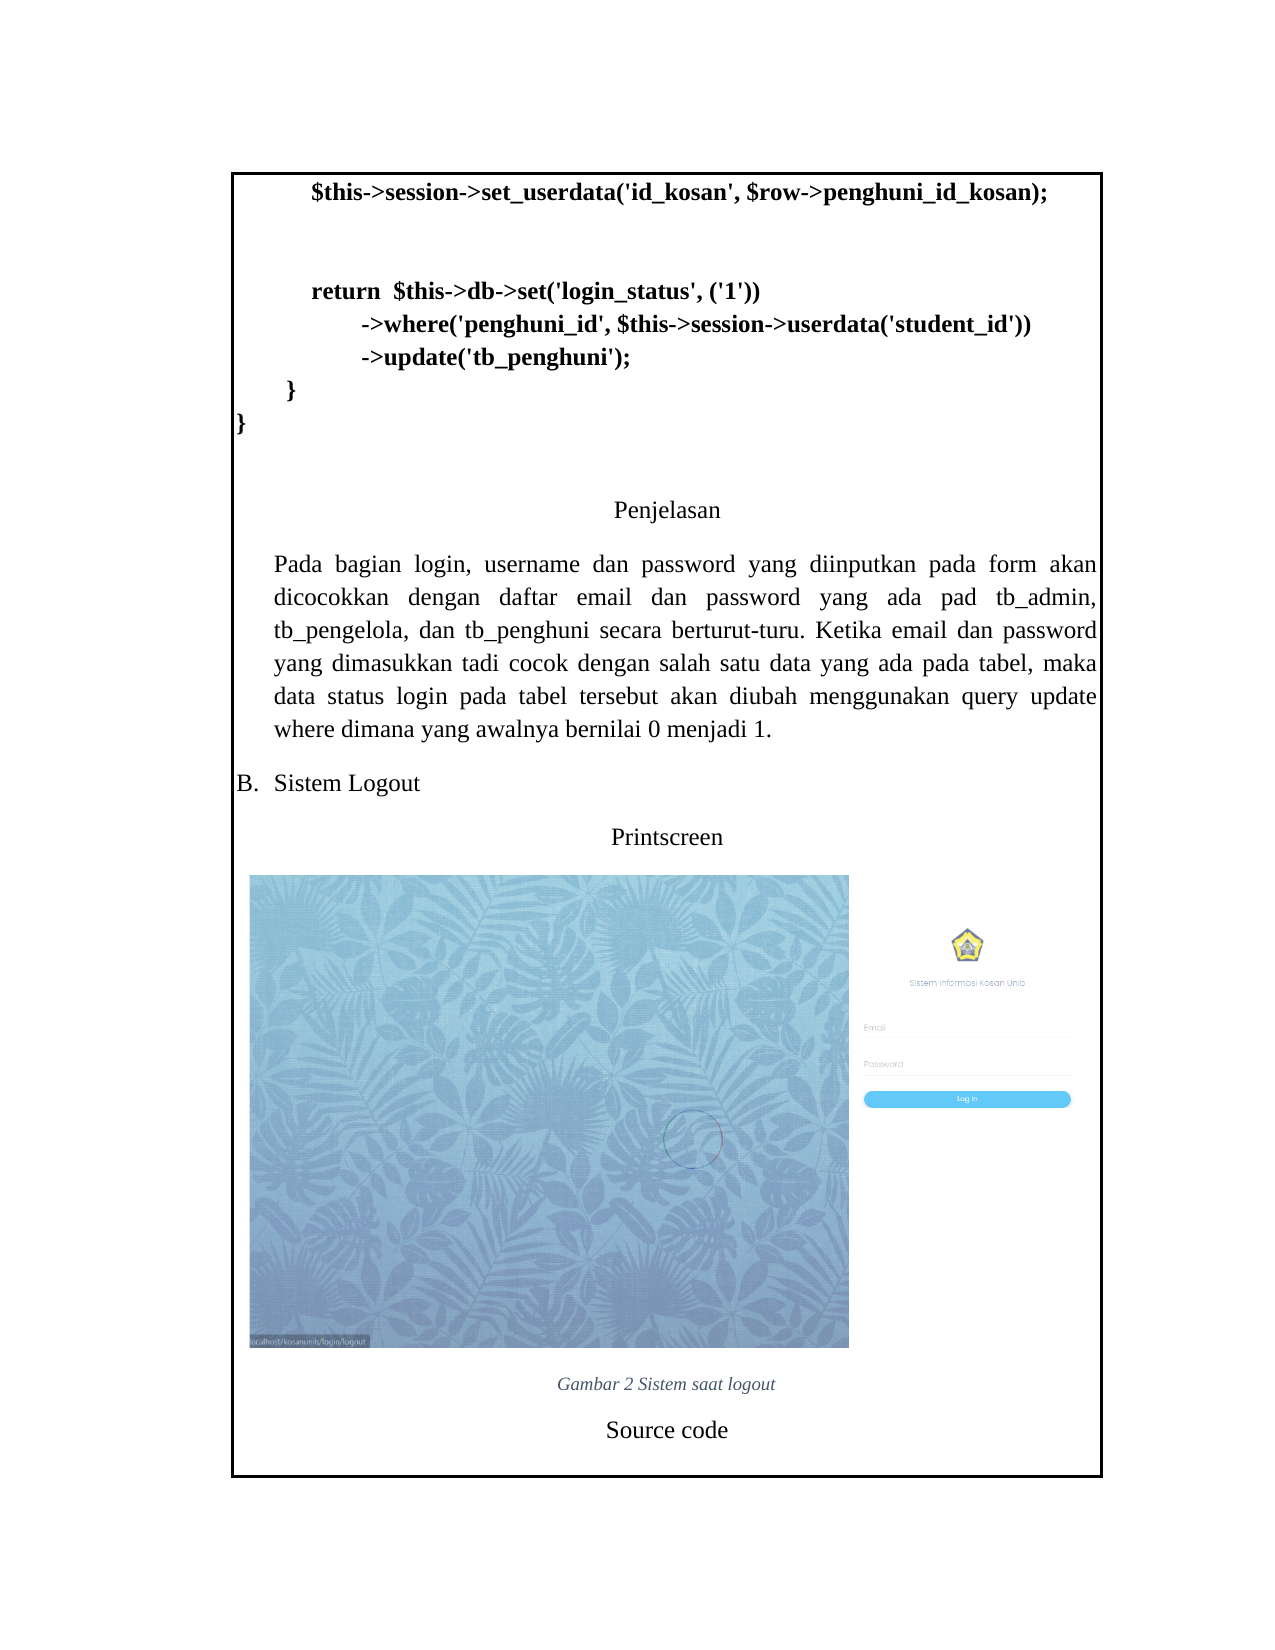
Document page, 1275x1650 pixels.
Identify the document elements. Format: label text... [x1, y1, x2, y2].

list Sistem Logout [236, 768, 1098, 797]
picture [249, 875, 1085, 1348]
text Gambar 2 Sistem saat logout [236, 1373, 1098, 1394]
text Source code [236, 1415, 1098, 1444]
text } [236, 408, 1098, 437]
text $this->session->set_userdata('id_kosan', $row->penghuni_id_kosan); [236, 177, 1098, 206]
text } [236, 375, 1098, 404]
text Pada bagian login, username dan password yang diinputkan pada form akan dicocokkan dengan daftar email dan password yang ada pad tb_admin, tb_pengelola, dan tb_penghuni secara berturut-turu. Ketika email dan password yang dimasukkan tadi cocok dengan salah satu data yang ada pada tabel, maka data status login pada tabel tersebut akan diubah menggunakan query update where dimana yang awalnya bernilai 0 menjadi 1. [274, 549, 1098, 743]
text return $this->db->set('login_status', ('1')) [236, 276, 1098, 305]
text Printscreen [236, 822, 1098, 851]
text Penjelasan [236, 495, 1098, 524]
text ->where('penghuni_id', $this->session->userdata('student_id')) [236, 309, 1098, 338]
text ->update('tb_penghuni'); [236, 342, 1098, 371]
